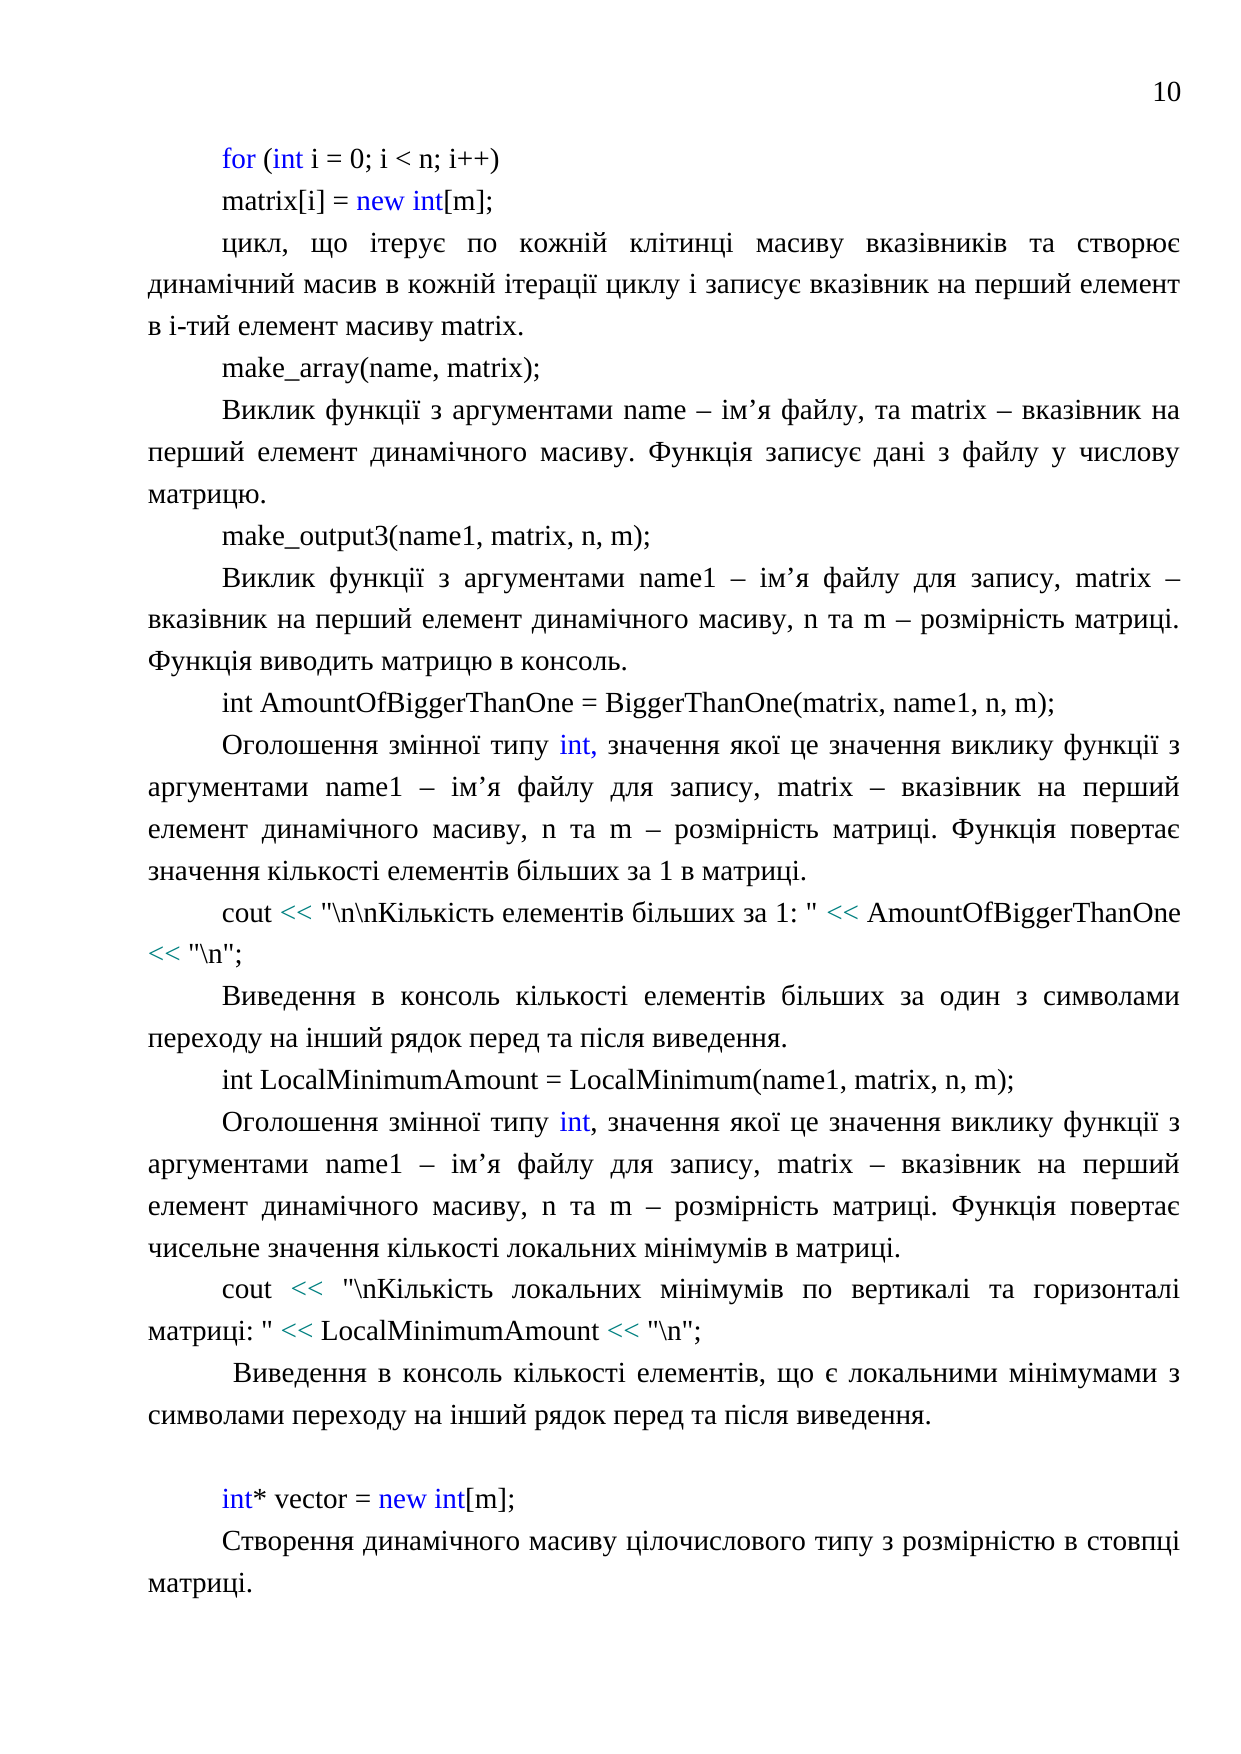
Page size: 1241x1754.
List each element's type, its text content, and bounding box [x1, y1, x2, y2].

text Оголошення змінної типу int, значення якої це значення виклику функції з аргументами name1 – ім’я файлу для запису, matrix – вказівник на перший елемент динамічного масиву, n та m – розмірність матриці. Функція повертає чисельне значення кількості локальних мінімумів в матриці. [148, 1104, 1181, 1263]
text цикл, що ітерує по кожній клітинці масиву вказівників та створює динамічний масив в кожній ітерації циклу і записує вказівник на перший елемент в i-тий елемент масиву matrix. [148, 225, 1181, 342]
text Виведення в консоль кількості елементів, що є локальними мінімумами з символами переходу на інший рядок перед та після виведення. [148, 1355, 1181, 1431]
text Виклик функції з аргументами name1 – ім’я файлу для запису, matrix – вказівник на перший елемент динамічного масиву, n та m – розмірність матриці. Функція виводить матрицю в консоль. [148, 560, 1181, 677]
text make_output3(name1, matrix, n, m); [148, 518, 1181, 551]
text cout << "\n\nКількість елементів більших за 1: " << AmountOfBiggerThanOne << "\n"; [148, 895, 1181, 970]
text int* vector = new int[m]; [148, 1481, 1181, 1514]
text matrix[i] = new int[m]; [148, 183, 1181, 216]
text Виклик функції з аргументами name – ім’я файлу, та matrix – вказівник на перший елемент динамічного масиву. Функція записує дані з файлу у числову матрицю. [148, 392, 1181, 509]
text int LocalMinimumAmount = LocalMinimum(name1, matrix, n, m); [148, 1062, 1181, 1096]
text make_array(name, matrix); [148, 350, 1181, 384]
text for (int i = 0; i < n; i++) [148, 141, 1181, 174]
text Оголошення змінної типу int, значення якої це значення виклику функції з аргументами name1 – ім’я файлу для запису, matrix – вказівник на перший елемент динамічного масиву, n та m – розмірність матриці. Функція повертає значення кількості елементів більших за 1 в матриці. [148, 727, 1181, 886]
text int AmountOfBiggerThanOne = BiggerThanOne(matrix, name1, n, m); [148, 685, 1181, 719]
text Виведення в консоль кількості елементів більших за один з символами переходу на інший рядок перед та після виведення. [148, 978, 1181, 1054]
text Створення динамічного масиву цілочислового типу з розмірністю в стовпці матриці. [148, 1523, 1181, 1598]
text cout << "\nКількість локальних мінімумів по вертикалі та горизонталі матриці: " << LocalMinimumAmount << "\n"; [148, 1272, 1181, 1347]
